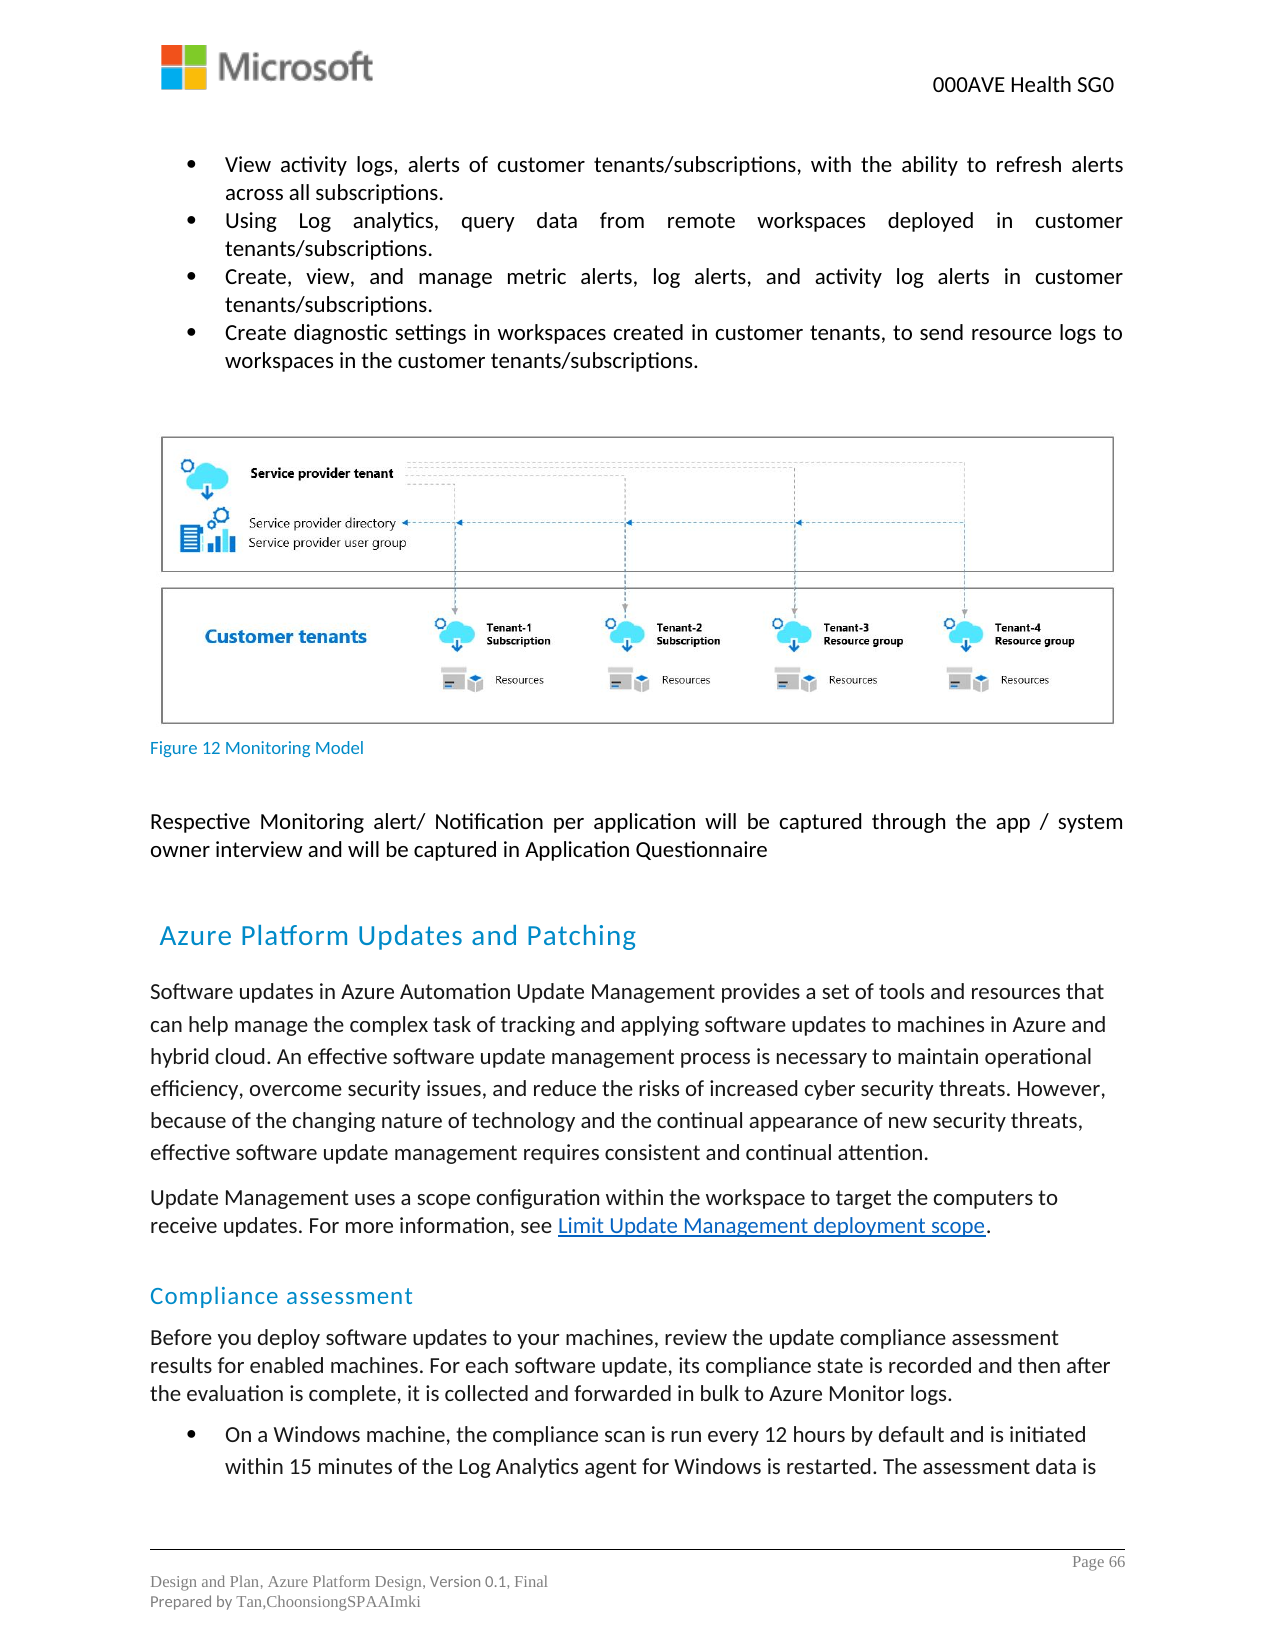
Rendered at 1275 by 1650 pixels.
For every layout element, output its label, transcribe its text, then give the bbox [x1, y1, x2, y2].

text Respective Monitoring alert/ Notification per application will be captured through the app / system owner interview and will be captured in Application Questionnaire [150, 807, 1125, 863]
picture [161, 45, 374, 91]
list Create diagnostic settings in workspaces created in customer tenants, to send resource logs to workspaces in the customer tenants/subscriptions. [187, 318, 1125, 374]
list Using Log analytics, query data from remote workspaces deployed in customer tenants/subscriptions. [187, 206, 1125, 262]
text Update Management uses a scope configuration within the workspace to target the computers to receive updates. For more information, see Limit Update Management deployment scope. [150, 1183, 1125, 1239]
subtitle Compliance assessment [150, 1280, 1125, 1311]
list Create, view, and manage metric alerts, log alerts, and activity log alerts in customer tenants/subscriptions. [187, 262, 1125, 318]
picture [150, 426, 1125, 736]
text Before you deploy software updates to your machines, review the update compliance assessment results for enabled machines. For each software update, its compliance state is recorded and then after the evaluation is complete, it is collected and forwarded in bulk to Azure Monitor logs. [150, 1323, 1125, 1407]
subtitle Azure Platform Updates and Patching [159, 917, 1125, 952]
list View activity logs, alerts of customer tenants/subscriptions, with the ability to refresh alerts across all subscriptions. [187, 150, 1125, 206]
text Software updates in Azure Automation Update Management provides a set of tools and resources that can help manage the complex task of tracking and applying software updates to machines in Azure and hybrid cloud. An effective software update management process is necessary to maintain operational efficiency, overcome security issues, and reduce the risks of increased cyber security threats. However, because of the changing nature of technology and the continual appearance of new security threats, effective software update management requires consistent and continual attention. [150, 977, 1125, 1166]
text Figure 12 Monitoring Model [150, 736, 1125, 759]
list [187, 1420, 1125, 1480]
